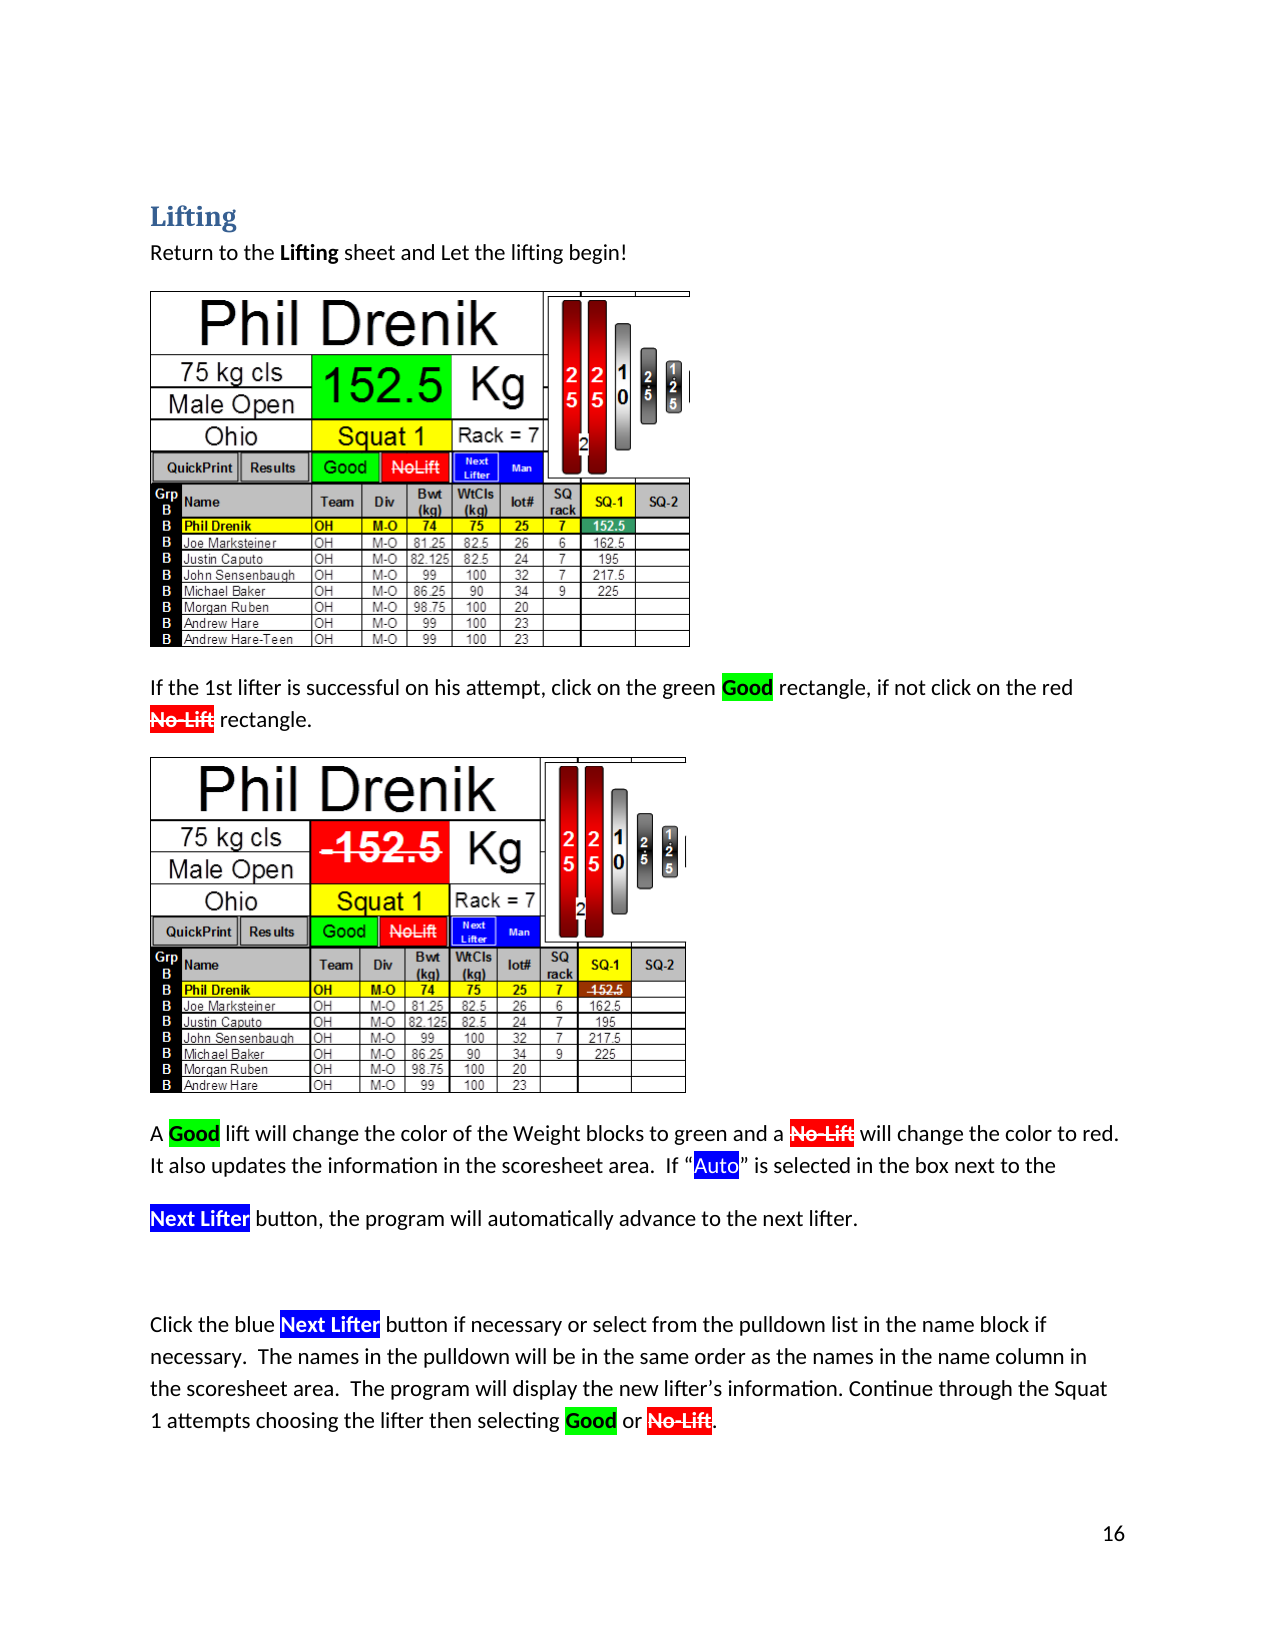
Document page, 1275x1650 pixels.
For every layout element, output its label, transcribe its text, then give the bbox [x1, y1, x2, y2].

picture [150, 757, 687, 1094]
text If the 1st lifter is successful on his attempt, click on the green Good rectangle, if not click on the red No-Lift rectangle. [150, 673, 1125, 733]
text Click the blue Next Lifter button if necessary or select from the pulldown list in the name block if necessary. The names in the pulldown will be in the same order as the names in the name column in the scoresheet area. The program will display the new lifter’s information. Continue through the Squat 1 attempts choosing the lifter then selecting Good or No-Lift. [150, 1310, 1125, 1435]
text Next Lifter button, the program will automatically advance to the next lifter. [250, 1204, 1125, 1232]
text A Good lift will change the color of the Weight blocks to green and a No-Lift will change the color to red. It also updates the information in the scoresheet area. If “Auto” is selected in the box next to the [150, 1119, 1125, 1179]
picture [150, 291, 690, 648]
subtitle Lifting [150, 200, 1125, 233]
text Return to the Lifting sheet and Let the lifting begin! [150, 238, 1125, 267]
